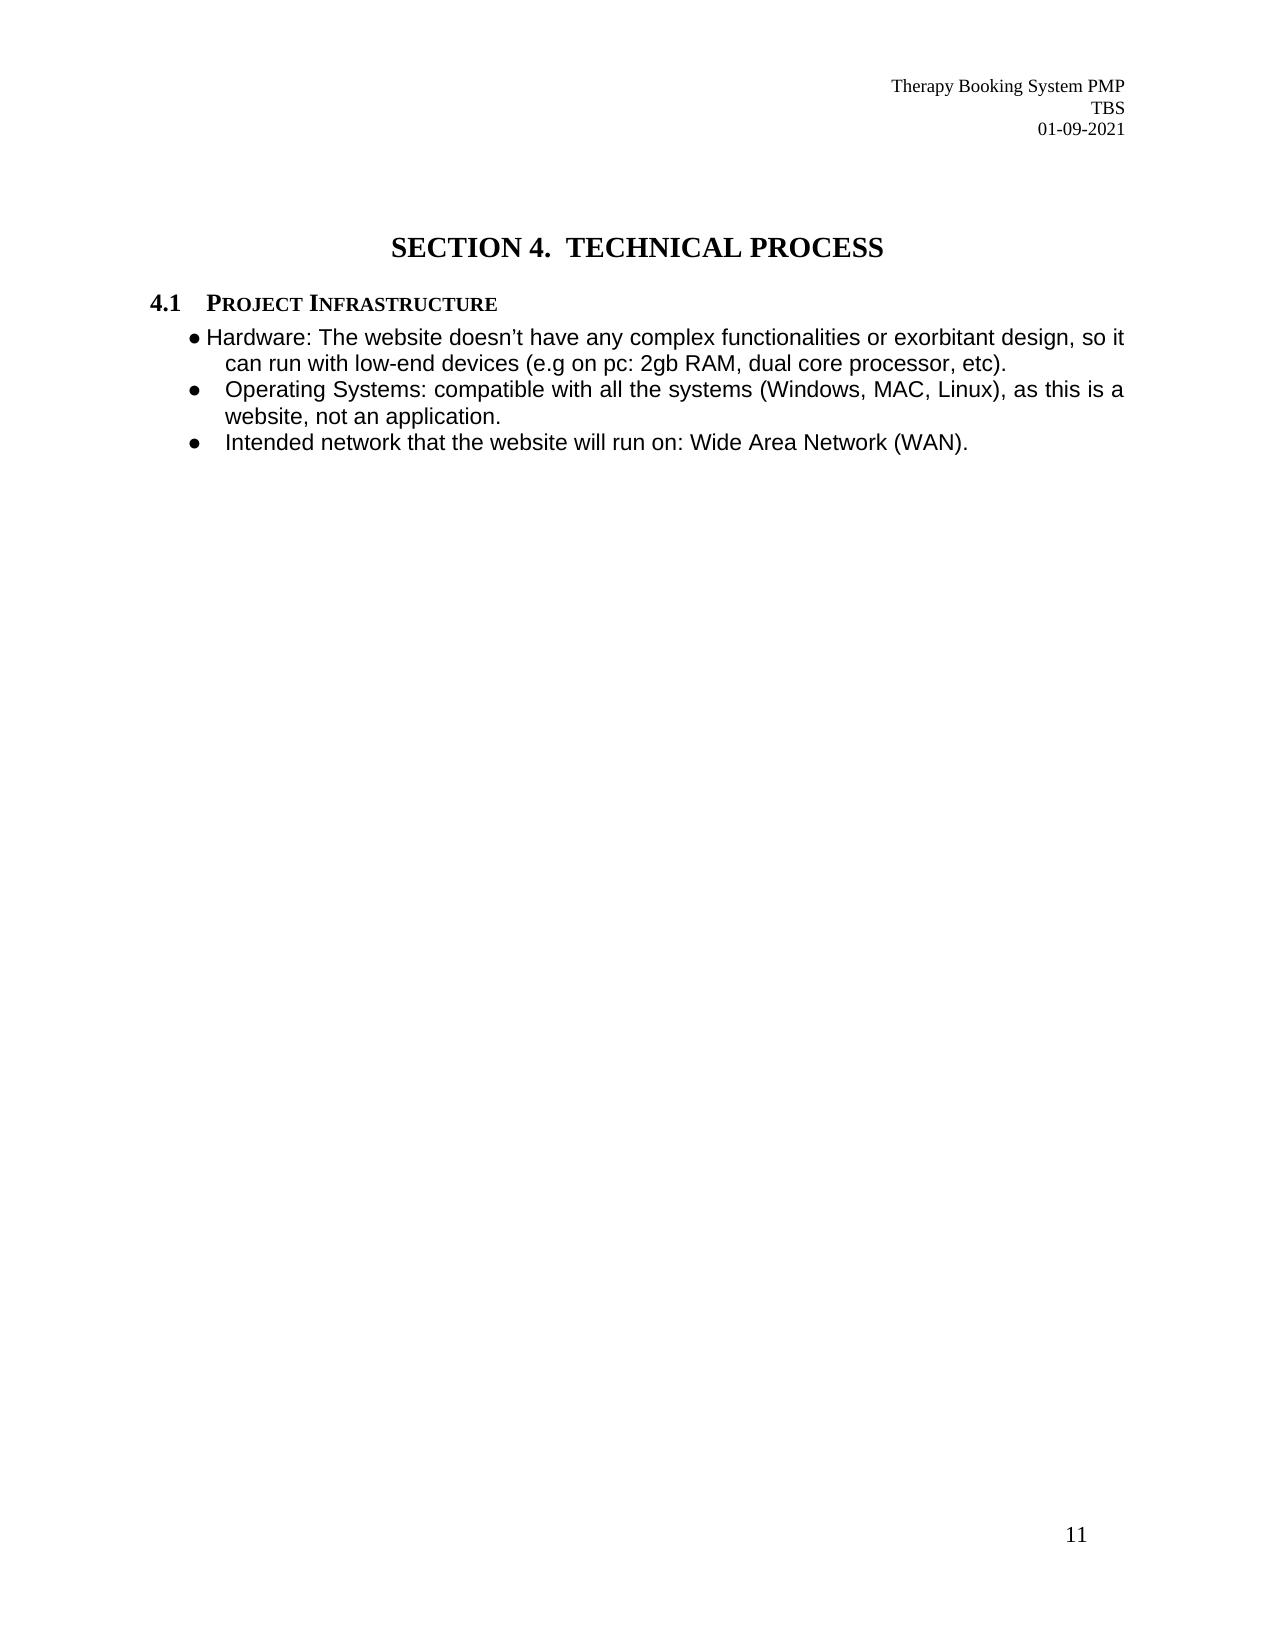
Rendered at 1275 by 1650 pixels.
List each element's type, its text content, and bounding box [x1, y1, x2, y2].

list Intended network that the website will run on: Wide Area Network (WAN). [187, 429, 1125, 455]
subtitle 4.1 Project Infrastructure [150, 288, 1125, 317]
list Hardware: The website doesn’t have any complex functionalities or exorbitant design, so it can run with low-end devices (e.g on pc: 2gb RAM, dual core processor, etc). [187, 323, 1125, 376]
subtitle SECTION 4. TECHNICAL PROCESS [150, 230, 1125, 263]
list Operating Systems: compatible with all the systems (Windows, MAC, Linux), as this is a website, not an application. [187, 376, 1125, 429]
